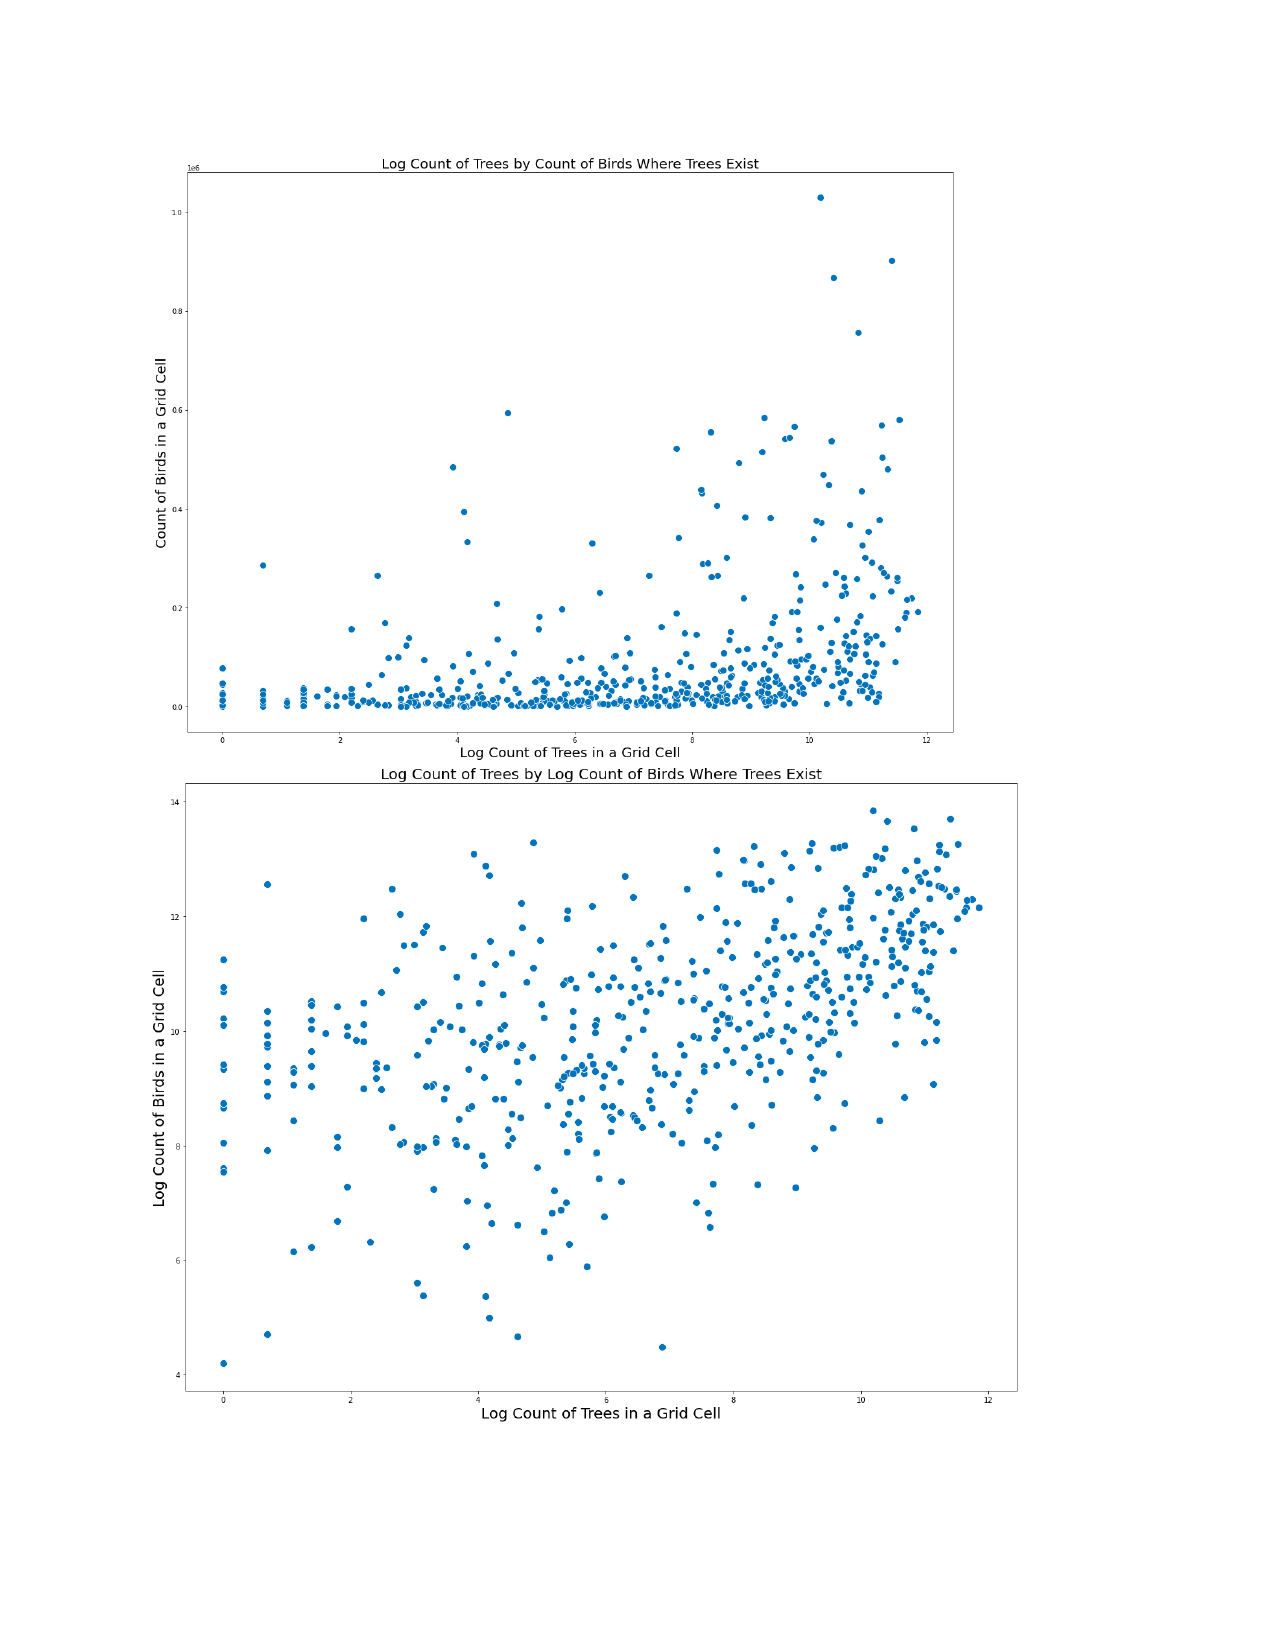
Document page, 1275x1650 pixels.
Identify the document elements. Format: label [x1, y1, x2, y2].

picture [150, 764, 1054, 1424]
picture [150, 150, 986, 761]
